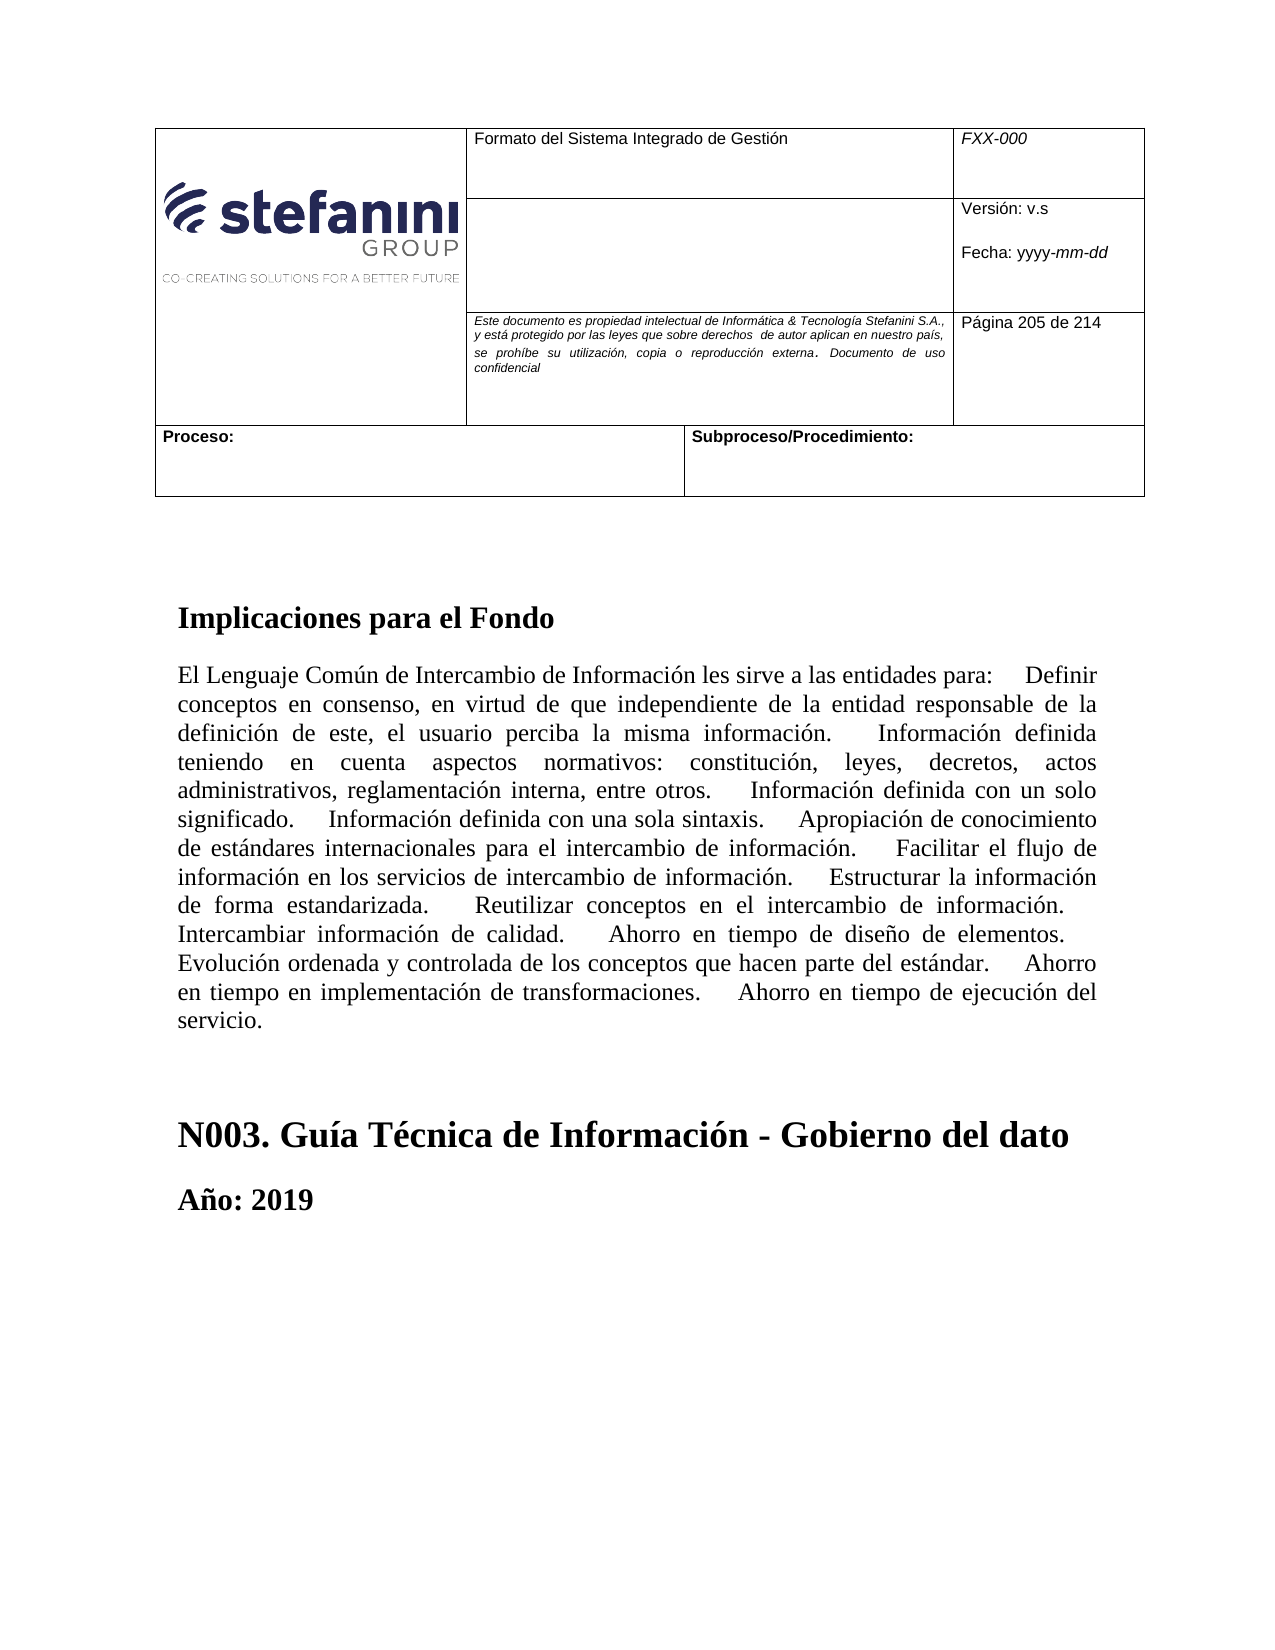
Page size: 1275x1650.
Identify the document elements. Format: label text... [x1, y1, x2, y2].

subtitle Implicaciones para el Fondo [177, 599, 1098, 635]
subtitle N003. Guía Técnica de Información - Gobierno del dato [177, 1113, 1098, 1156]
text El Lenguaje Común de Intercambio de Información les sirve a las entidades para:  Definir conceptos en consenso, en virtud de que independiente de la entidad responsable de la definición de este, el usuario perciba la misma información.  Información definida teniendo en cuenta aspectos normativos: constitución, leyes, decretos, actos administrativos, reglamentación interna, entre otros.  Información definida con un solo significado.  Información definida con una sola sintaxis.  Apropiación de conocimiento de estándares internacionales para el intercambio de información.  Facilitar el flujo de información en los servicios de intercambio de información.  Estructurar la información de forma estandarizada.  Reutilizar conceptos en el intercambio de información.  Intercambiar información de calidad.  Ahorro en tiempo de diseño de elementos.  Evolución ordenada y controlada de los conceptos que hacen parte del estándar.  Ahorro en tiempo en implementación de transformaciones.  Ahorro en tiempo de ejecución del servicio. [177, 660, 1098, 1034]
subtitle Año: 2019 [177, 1181, 1098, 1217]
picture [162, 182, 460, 286]
